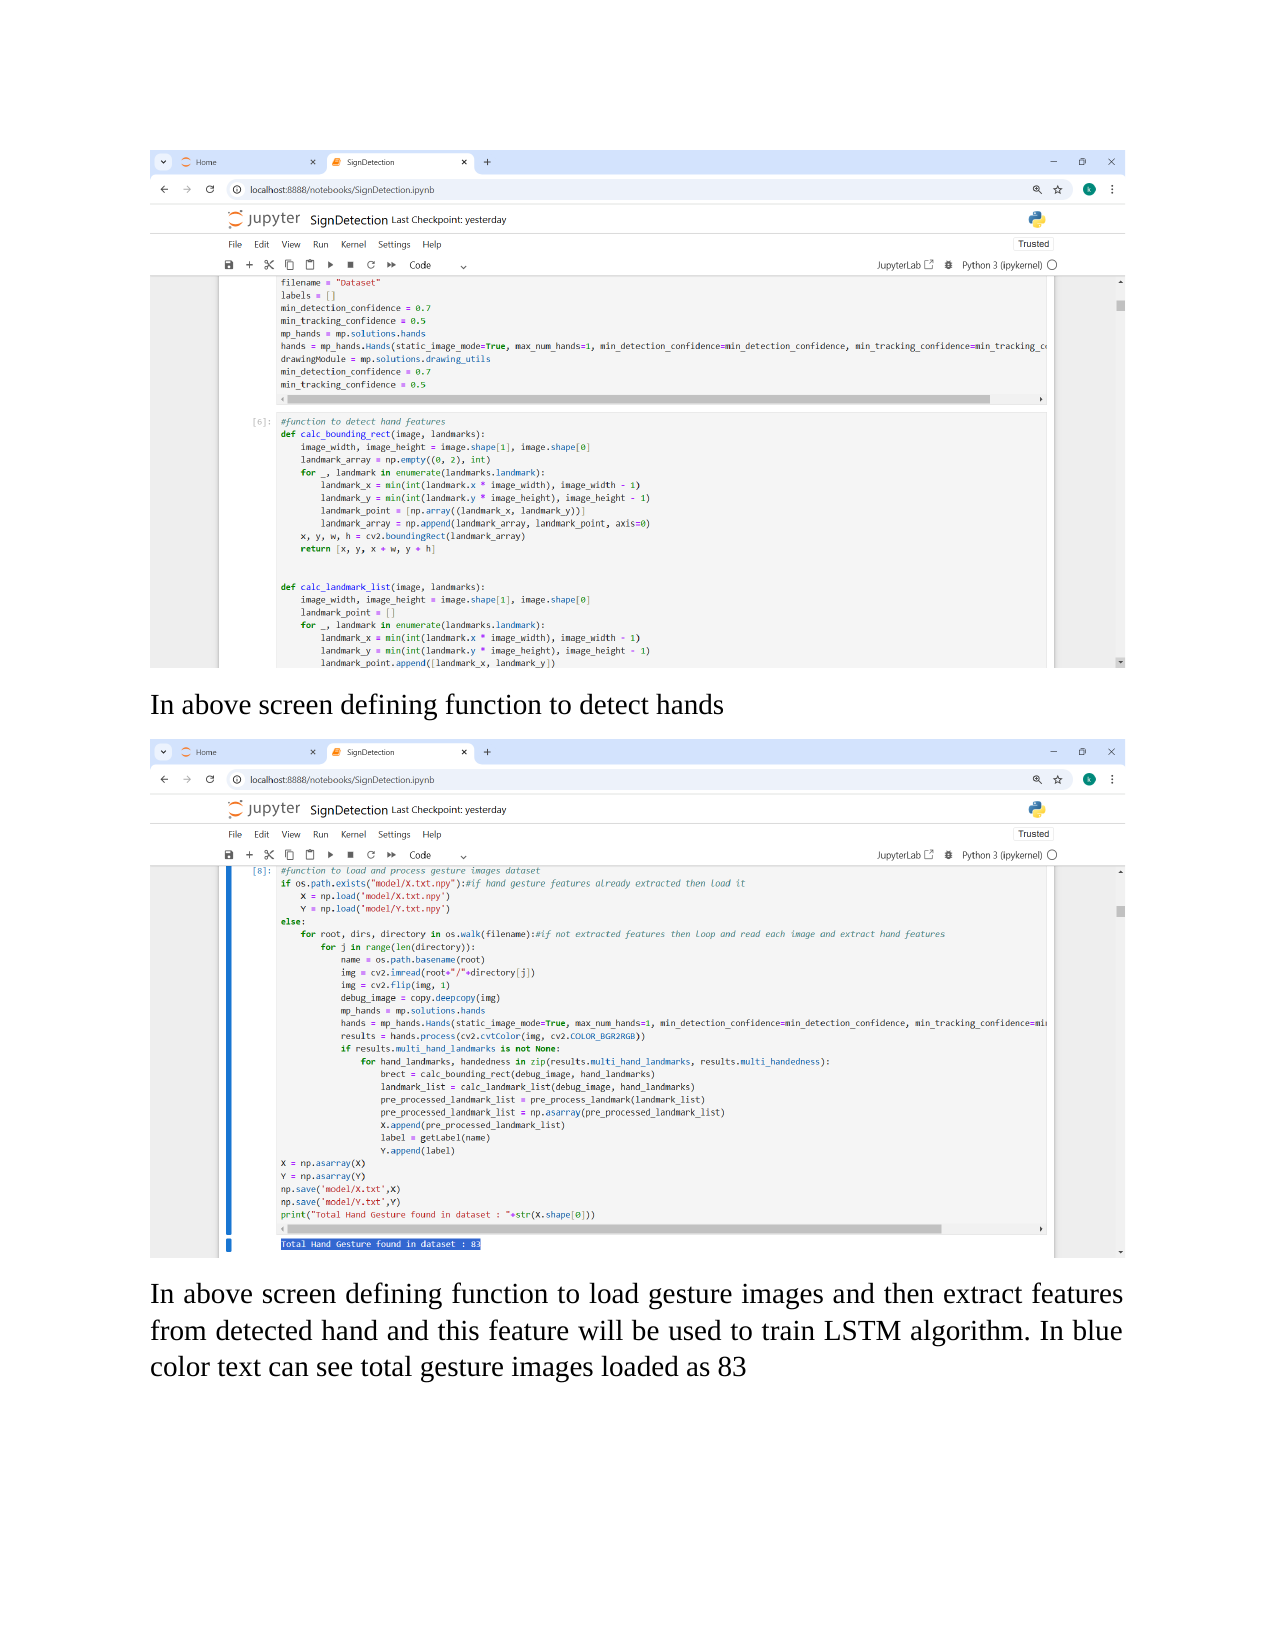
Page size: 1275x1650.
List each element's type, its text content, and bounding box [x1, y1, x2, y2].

text In above screen defining function to detect hands [150, 687, 1125, 720]
picture [150, 150, 1125, 668]
text In above screen defining function to load gesture images and then extract features from detected hand and this feature will be used to train LSTM algorithm. In blue color text can see total gesture images loaded as 83 [150, 1277, 1125, 1382]
picture [150, 739, 1125, 1258]
